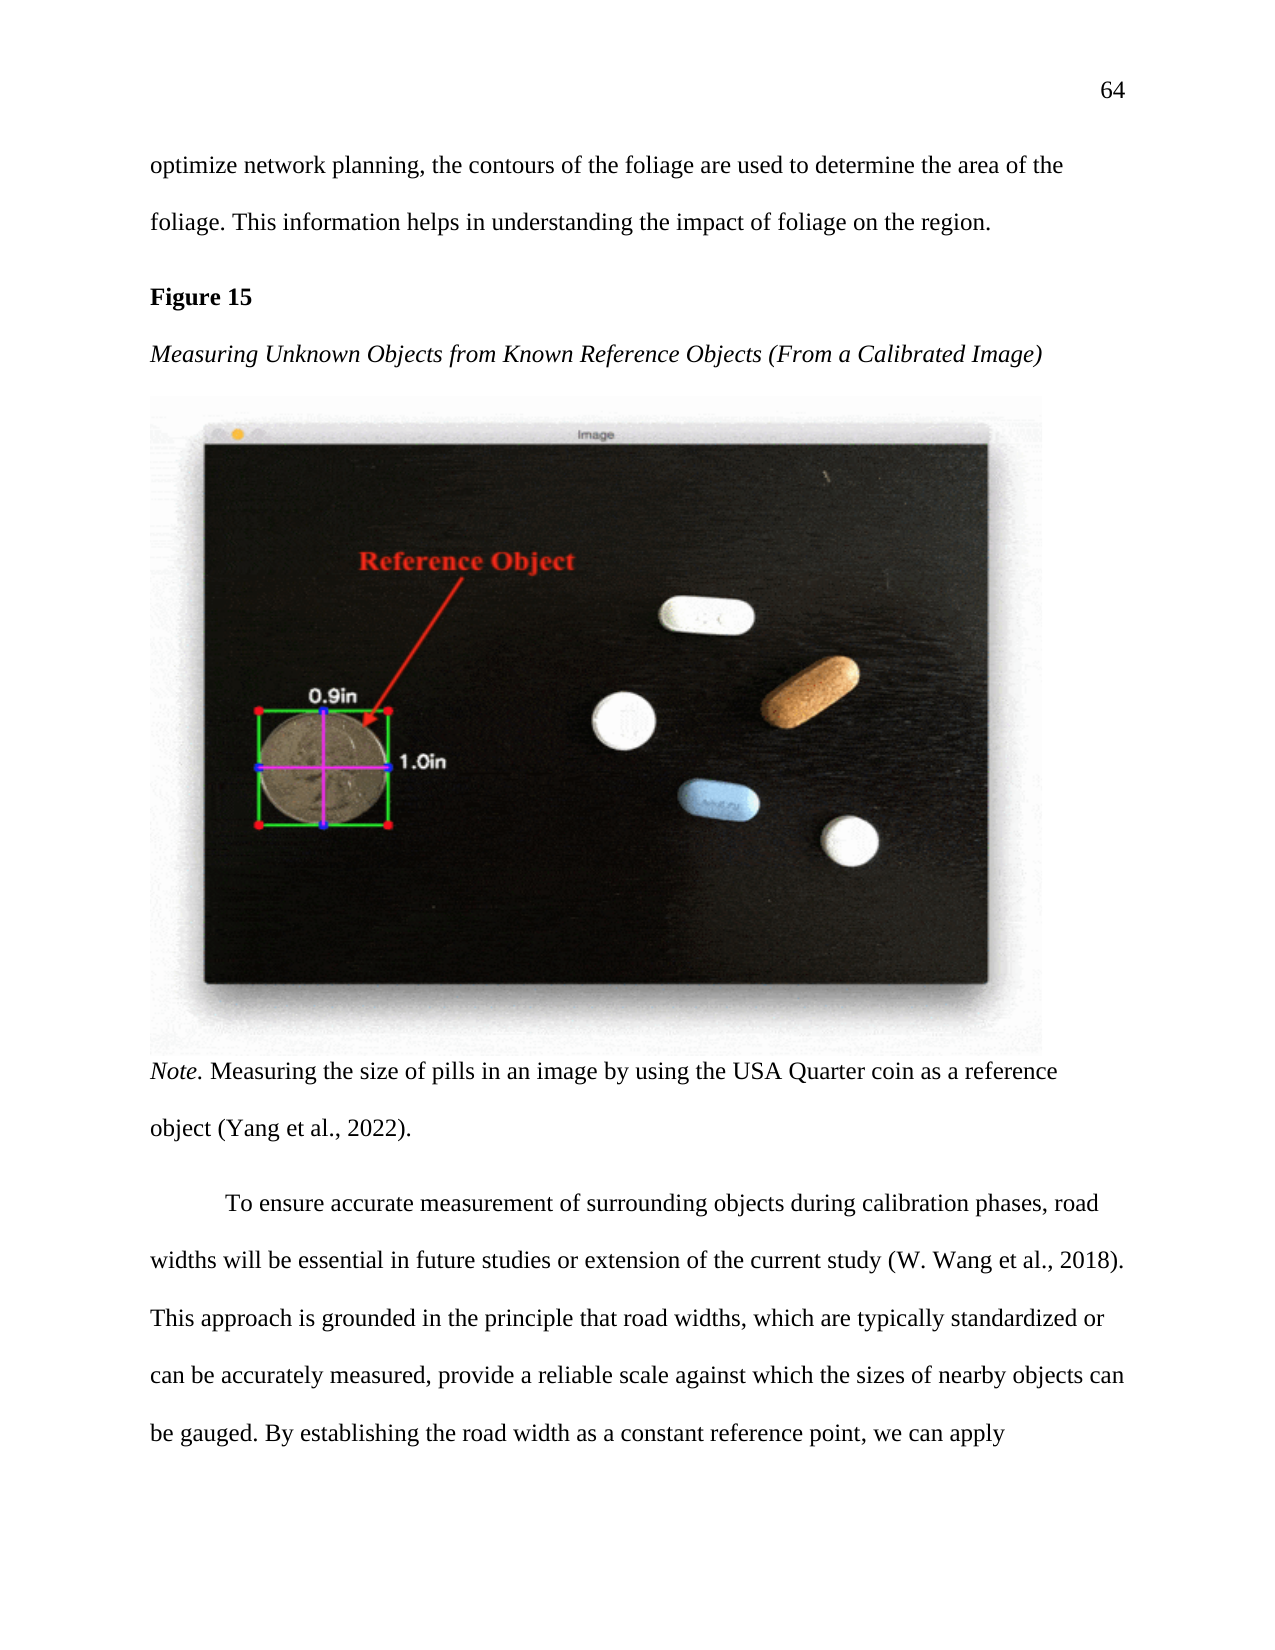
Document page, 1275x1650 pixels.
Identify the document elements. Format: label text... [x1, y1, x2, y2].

picture [150, 396, 1043, 1056]
text Note. Measuring the size of pills in an image by using the USA Quarter coin as a reference object (Yang et al., 2022). [150, 1056, 1125, 1142]
text Figure 15 Measuring Unknown Objects from Known Reference Objects (From a Calibrated Image) [150, 282, 1125, 368]
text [150, 1188, 1125, 1446]
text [150, 150, 1125, 236]
